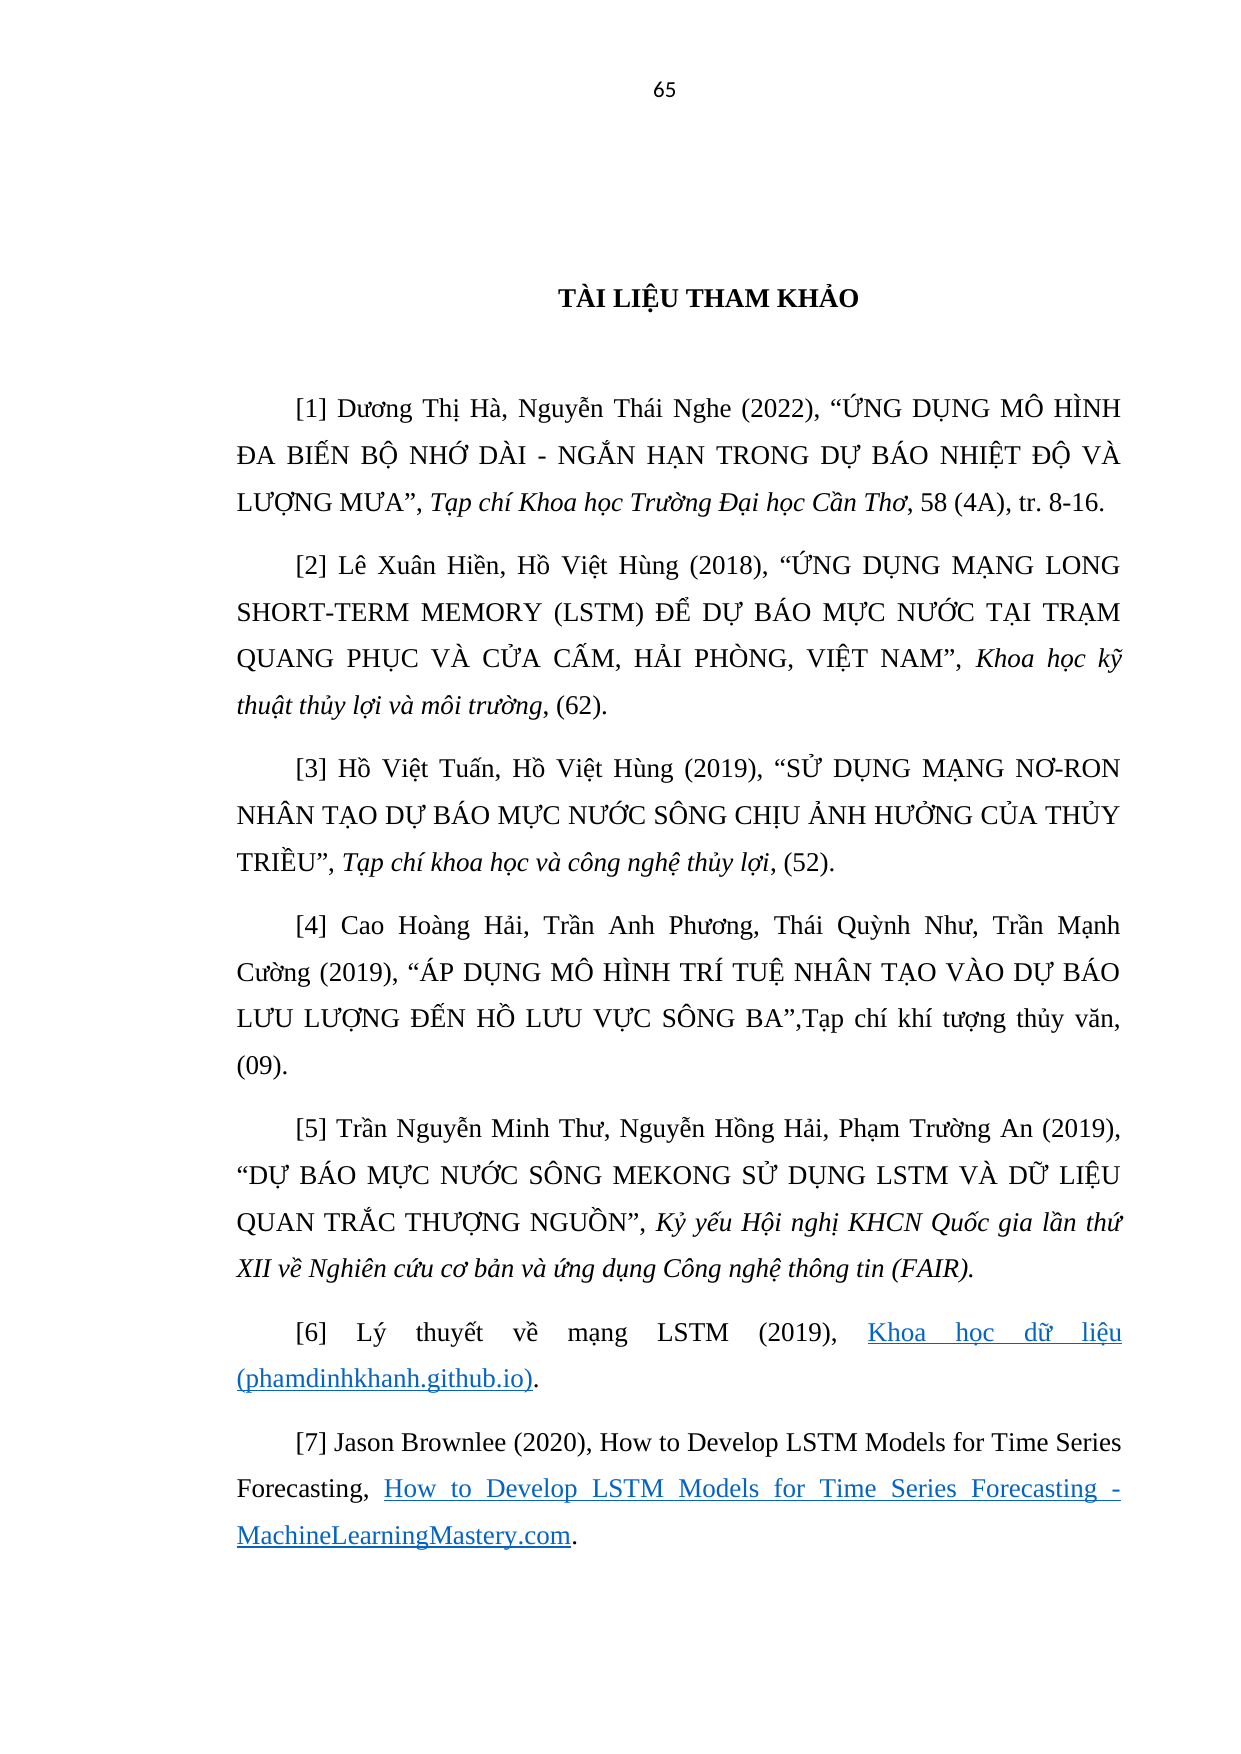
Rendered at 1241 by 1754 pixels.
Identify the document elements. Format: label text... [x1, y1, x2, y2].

text [5] Trần Nguyễn Minh Thư, Nguyễn Hồng Hải, Phạm Trường An (2019), “DỰ BÁO MỰC NƯỚC SÔNG MEKONG SỬ DỤNG LSTM VÀ DỮ LIỆU QUAN TRẮC THƯỢNG NGUỒN”, Kỷ yếu Hội nghị KHCN Quốc gia lần thứ XII về Nghiên cứu cơ bản và ứng dụng Công nghệ thông tin (FAIR). [236, 1113, 1122, 1284]
subtitle TÀI LIỆU THAM KHẢO [236, 283, 1122, 314]
text [6] Lý thuyết về mạng LSTM (2019), Khoa học dữ liệu (phamdinhkhanh.github.io). [236, 1316, 1122, 1394]
text [3] Hồ Việt Tuấn, Hồ Việt Hùng (2019), “SỬ DỤNG MẠNG NƠ-RON NHÂN TẠO DỰ BÁO MỰC NƯỚC SÔNG CHỊU ẢNH HƯỞNG CỦA THỦY TRIỀU”, Tạp chí khoa học và công nghệ thủy lợi, (52). [236, 753, 1122, 877]
text [2] Lê Xuân Hiền, Hồ Việt Hùng (2018), “ỨNG DỤNG MẠNG LONG SHORT-TERM MEMORY (LSTM) ĐỂ DỰ BÁO MỰC NƯỚC TẠI TRẠM QUANG PHỤC VÀ CỬA CẤM, HẢI PHÒNG, VIỆT NAM”, Khoa học kỹ thuật thủy lợi và môi trường, (62). [236, 549, 1122, 720]
text [1] Dương Thị Hà, Nguyễn Thái Nghe (2022), “ỨNG DỤNG MÔ HÌNH ĐA BIẾN BỘ NHỚ DÀI - NGẮN HẠN TRONG DỰ BÁO NHIỆT ĐỘ VÀ LƯỢNG MƯA”, Tạp chí Khoa học Trường Đại học Cần Thơ, 58 (4A), tr. 8-16. [236, 393, 1122, 517]
text [4] Cao Hoàng Hải, Trần Anh Phương, Thái Quỳnh Như, Trần Mạnh Cường (2019), “ÁP DỤNG MÔ HÌNH TRÍ TUỆ NHÂN TẠO VÀO DỰ BÁO LƯU LƯỢNG ĐẾN HỒ LƯU VỰC SÔNG BA”,Tạp chí khí tượng thủy văn, (09). [236, 909, 1122, 1080]
text [7] Jason Brownlee (2020), How to Develop LSTM Models for Time Series Forecasting, How to Develop LSTM Models for Time Series Forecasting - MachineLearningMastery.com. [236, 1426, 1122, 1550]
